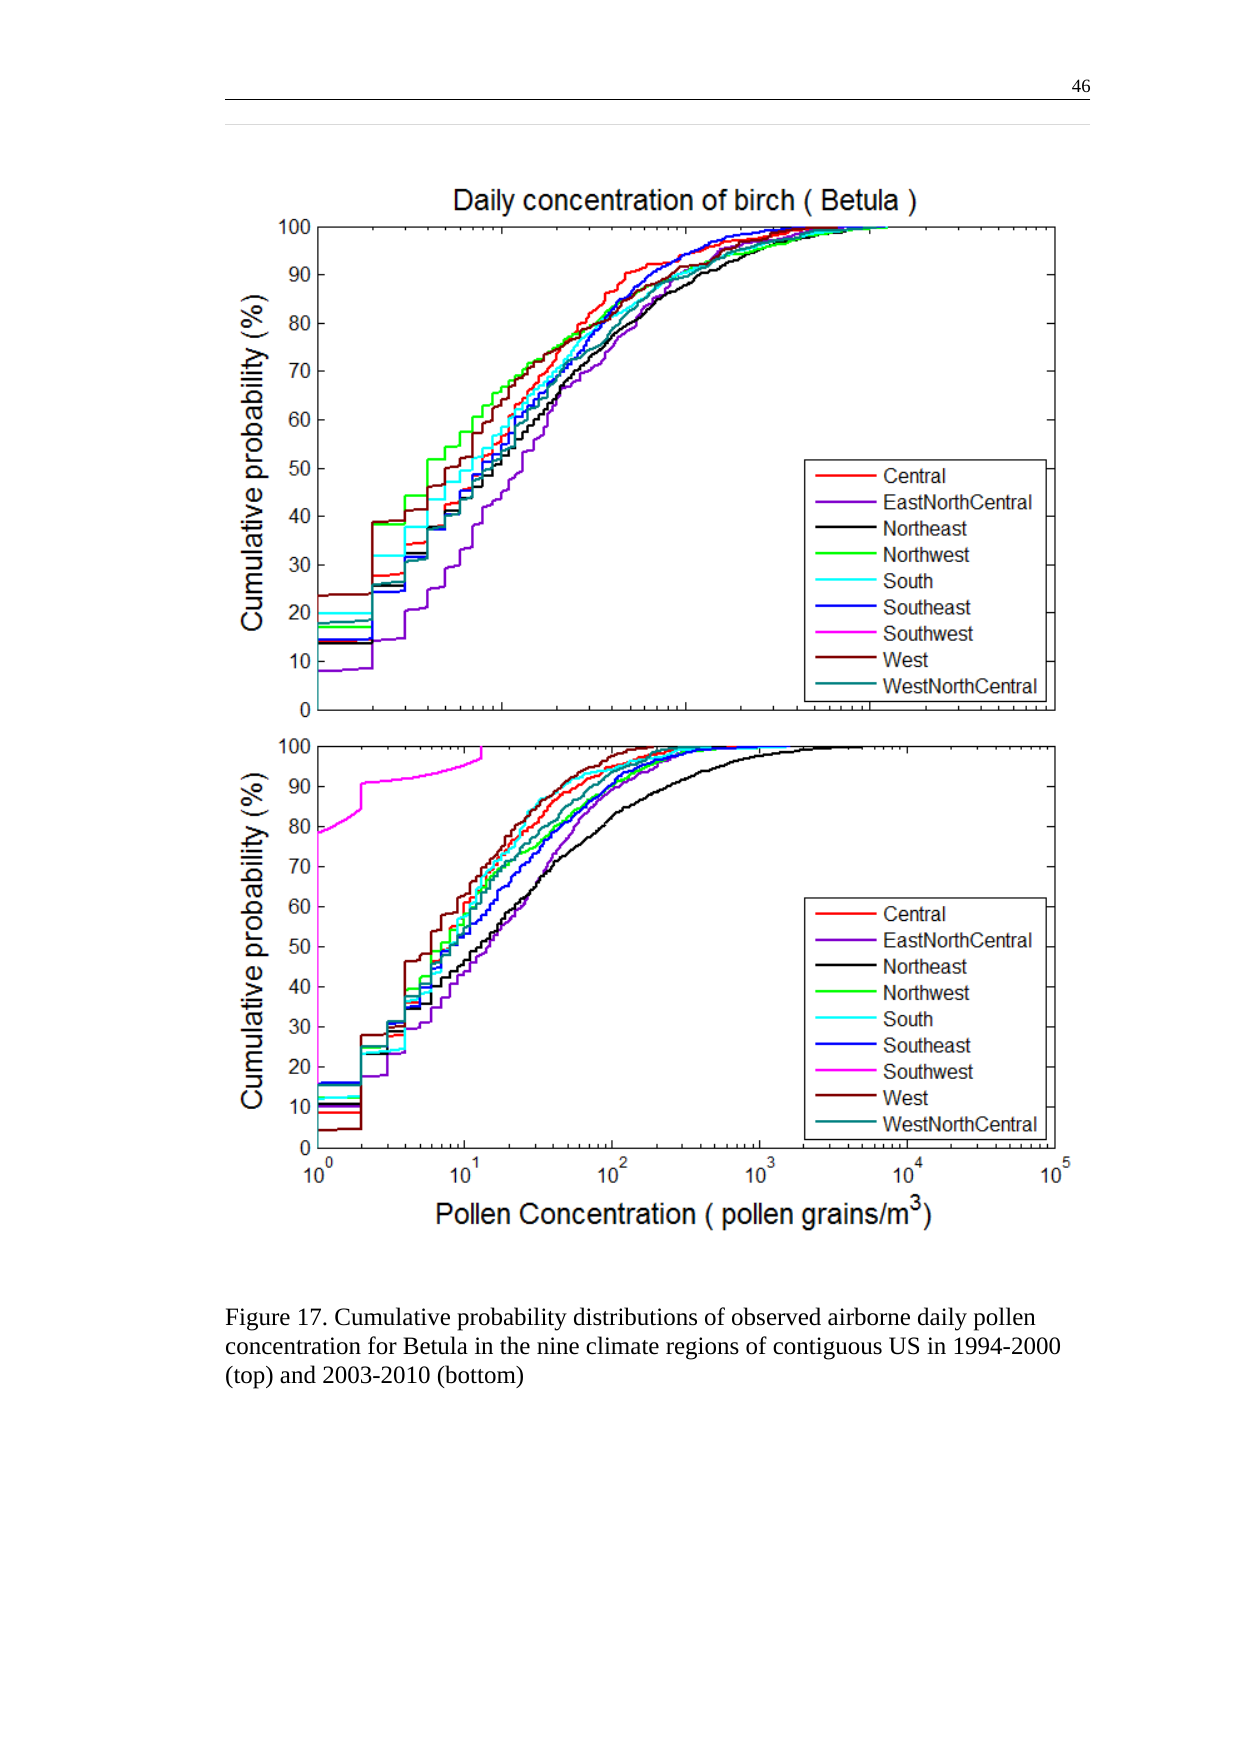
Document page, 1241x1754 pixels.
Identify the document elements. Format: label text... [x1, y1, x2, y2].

picture [231, 150, 1072, 1303]
text Figure 17. Cumulative probability distributions of observed airborne daily pollen concentration for Betula in the nine climate regions of contiguous US in 1994-2000 (top) and 2003-2010 (bottom) [225, 1302, 1090, 1389]
